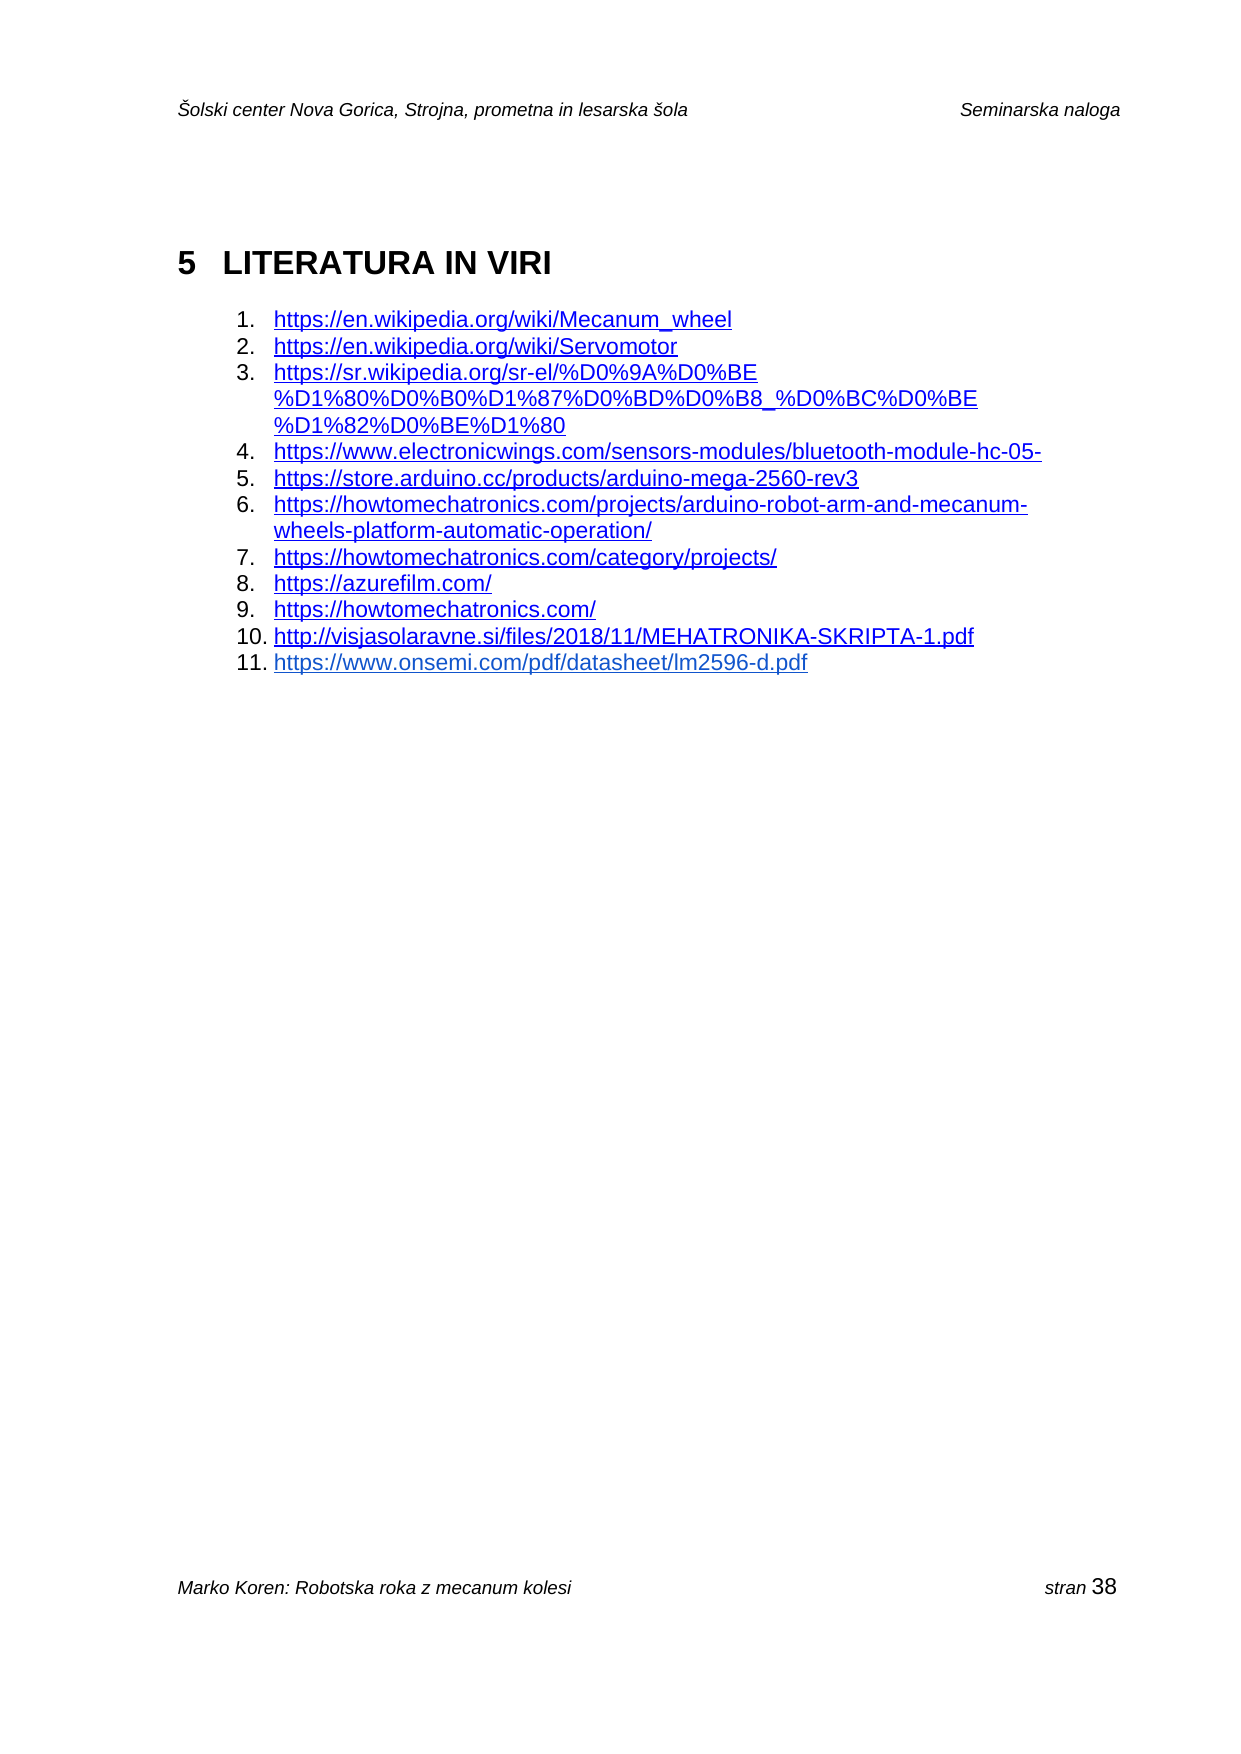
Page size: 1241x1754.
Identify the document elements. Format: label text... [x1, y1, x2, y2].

list https://www.electronicwings.com/sensors-modules/bluetooth-module-hc-05- [236, 438, 1092, 464]
list https://howtomechatronics.com/category/projects/ [236, 543, 1092, 570]
list https://howtomechatronics.com/projects/arduino-robot-arm-and-mecanum-wheels-platform-automatic-operation/ [236, 491, 1092, 543]
list https://en.wikipedia.org/wiki/Servomotor [236, 333, 1092, 359]
list https://sr.wikipedia.org/sr-el/%D0%9A%D0%BE%D1%80%D0%B0%D1%87%D0%BD%D0%B8_%D0%BC%D0%BE%D1%82%D0%BE%D1%80 [236, 359, 1092, 438]
list https://howtomechatronics.com/ [236, 596, 1092, 623]
list https://www.onsemi.com/pdf/datasheet/lm2596-d.pdf [236, 649, 1092, 675]
title LITERATURA IN VIRI [177, 243, 1092, 281]
list https://en.wikipedia.org/wiki/Mecanum_wheel [236, 306, 1092, 333]
list https://store.arduino.cc/products/arduino-mega-2560-rev3 [236, 464, 1092, 491]
list https://azurefilm.com/ [236, 570, 1092, 596]
list http://visjasolaravne.si/files/2018/11/MEHATRONIKA-SKRIPTA-1.pdf [236, 623, 1092, 649]
